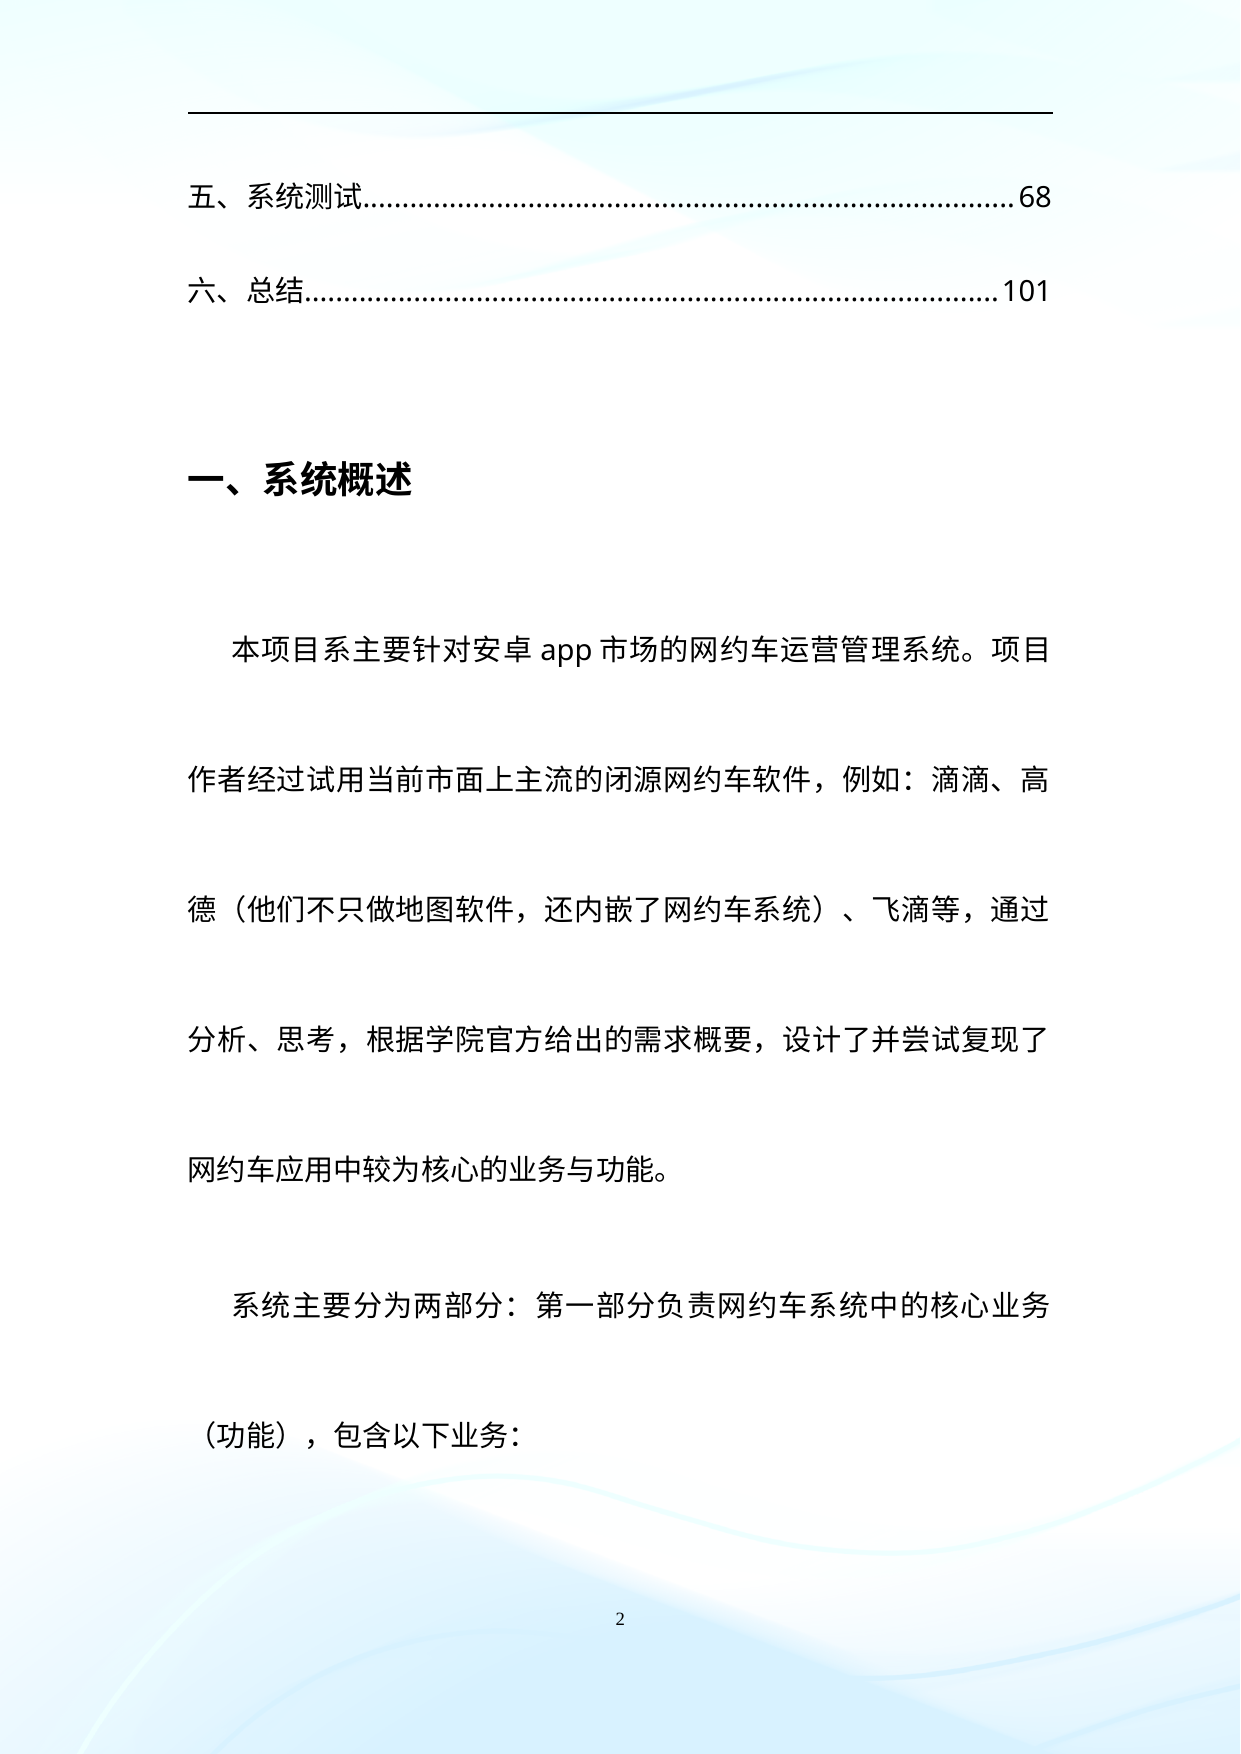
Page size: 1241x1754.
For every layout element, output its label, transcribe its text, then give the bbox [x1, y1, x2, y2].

text 系统主要分为两部分：第一部分负责网约车系统中的核心业务（功能），包含以下业务： [187, 1272, 1053, 1467]
subtitle 一、系统概述 [187, 444, 1053, 509]
text 本项目系主要针对安卓app市场的网约车运营管理系统。项目作者经过试用当前市面上主流的闭源网约车软件，例如：滴滴、高德（他们不只做地图软件，还内嵌了网约车系统）、飞滴等，通过分析、思考，根据学院官方给出的需求概要，设计了并尝试复现了网约车应用中较为核心的业务与功能。 [187, 615, 1053, 1200]
